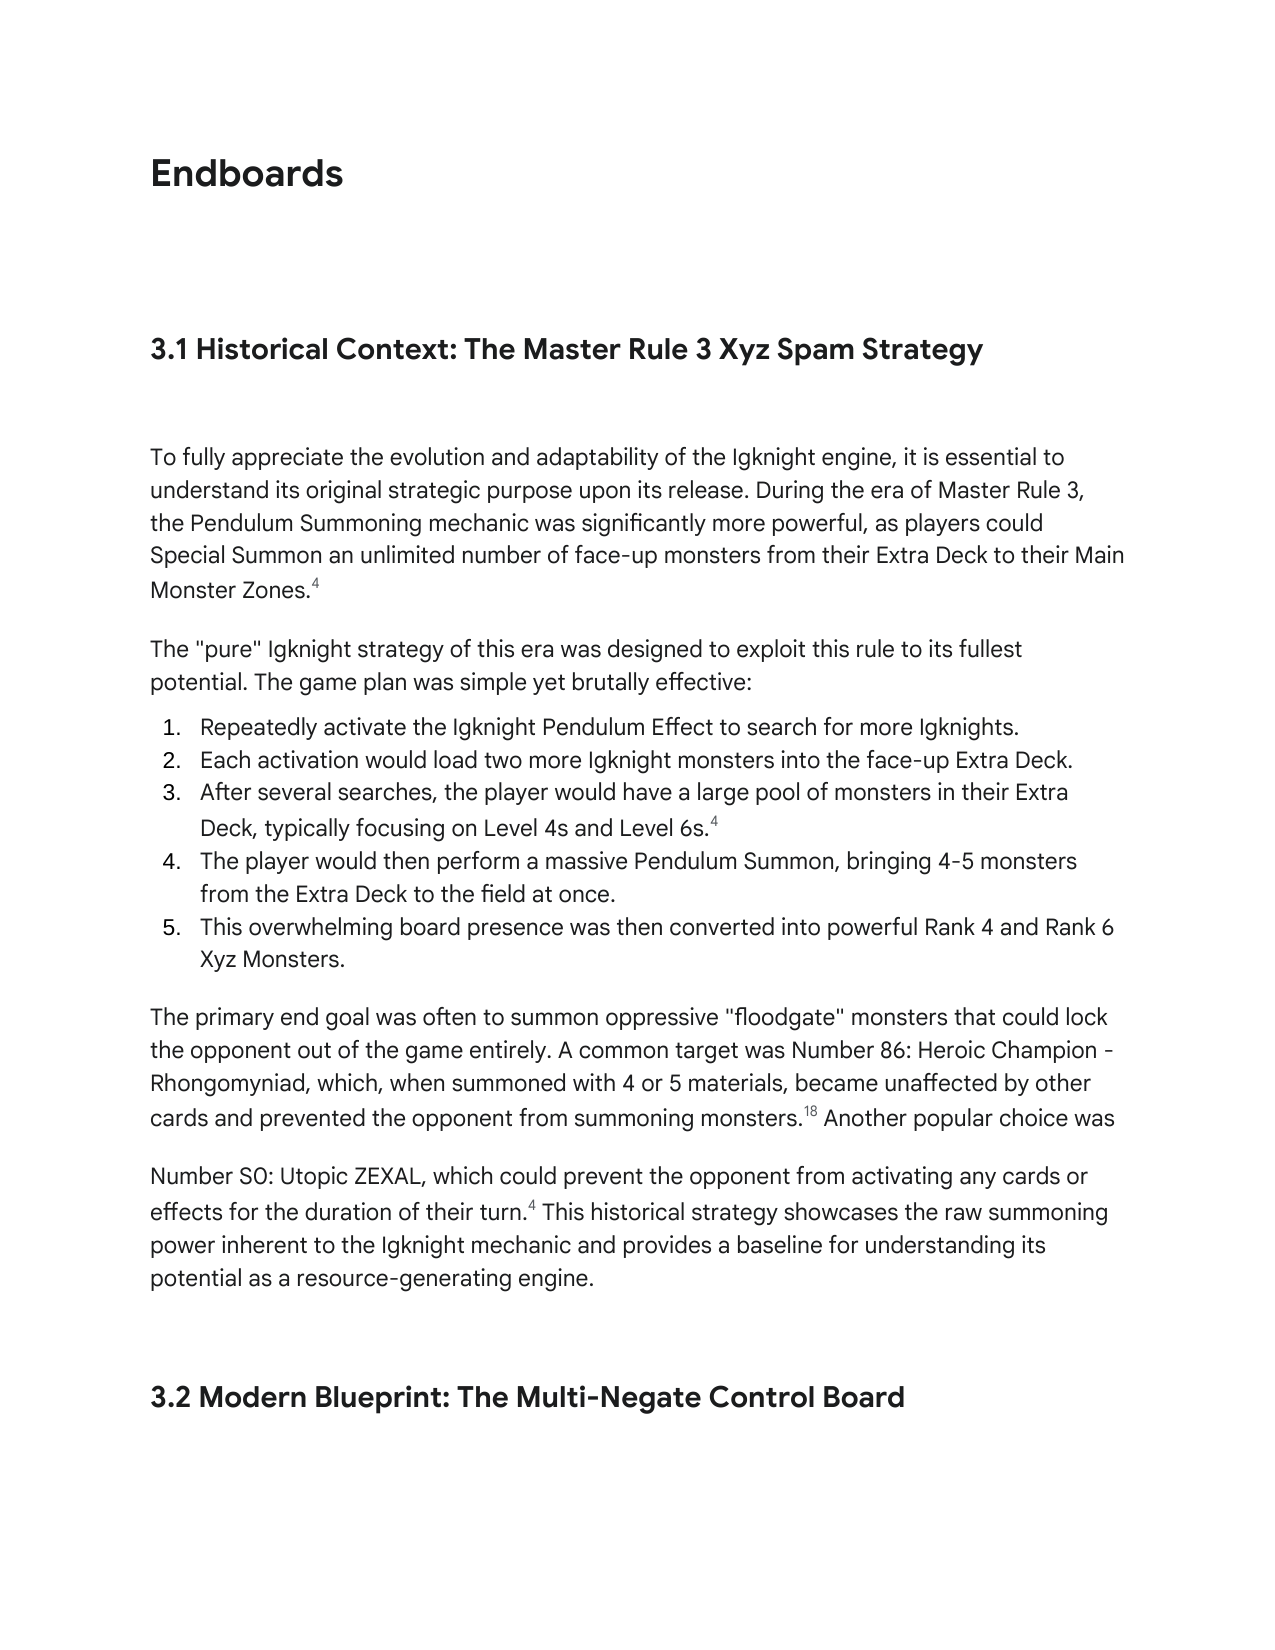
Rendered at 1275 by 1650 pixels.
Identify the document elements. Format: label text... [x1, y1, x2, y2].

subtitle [150, 150, 1125, 197]
list Each activation would load two more Igknight monsters into the face-up Extra Deck. [162, 746, 1125, 775]
subtitle 3.2 Modern Blueprint: The Multi-Negate Control Board [150, 1379, 1125, 1416]
list After several searches, the player would have a large pool of monsters in their Extra Deck, typically focusing on Level 4s and Level 6s.4 [162, 779, 1125, 843]
text Number S0: Utopic ZEXAL, which could prevent the opponent from activating any cards or effects for the duration of their turn.4 This historical strategy showcases the raw summoning power inherent to the Igknight mechanic and provides a baseline for understanding its potential as a resource-generating engine. [150, 1163, 1125, 1292]
text The primary end goal was often to summon oppressive "floodgate" monsters that could lock the opponent out of the game entirely. A common target was Number 86: Heroic Champion - Rhongomyniad, which, when summoned with 4 or 5 materials, became unaffected by other cards and prevented the opponent from summoning monsters.18 Another popular choice was [150, 1003, 1125, 1133]
list Repeatedly activate the Igknight Pendulum Effect to search for more Igknights. [162, 713, 1125, 742]
subtitle 3.1 Historical Context: The Master Rule 3 Xyz Spam Strategy [150, 331, 1125, 368]
text To fully appreciate the evolution and adaptability of the Igknight engine, it is essential to understand its original strategic purpose upon its release. During the era of Master Rule 3, the Pendulum Summoning mechanic was significantly more powerful, as players could Special Summon an unlimited number of face-up monsters from their Extra Deck to their Main Monster Zones.4 [150, 443, 1125, 606]
list The player would then perform a massive Pendulum Summon, bringing 4-5 monsters from the Extra Deck to the field at once. [162, 847, 1125, 909]
text The "pure" Igknight strategy of this era was designed to exploit this rule to its fullest potential. The game plan was simple yet brutally effective: [150, 635, 1125, 697]
list This overwhelming board presence was then converted into powerful Rank 4 and Rank 6 Xyz Monsters. [162, 913, 1125, 974]
